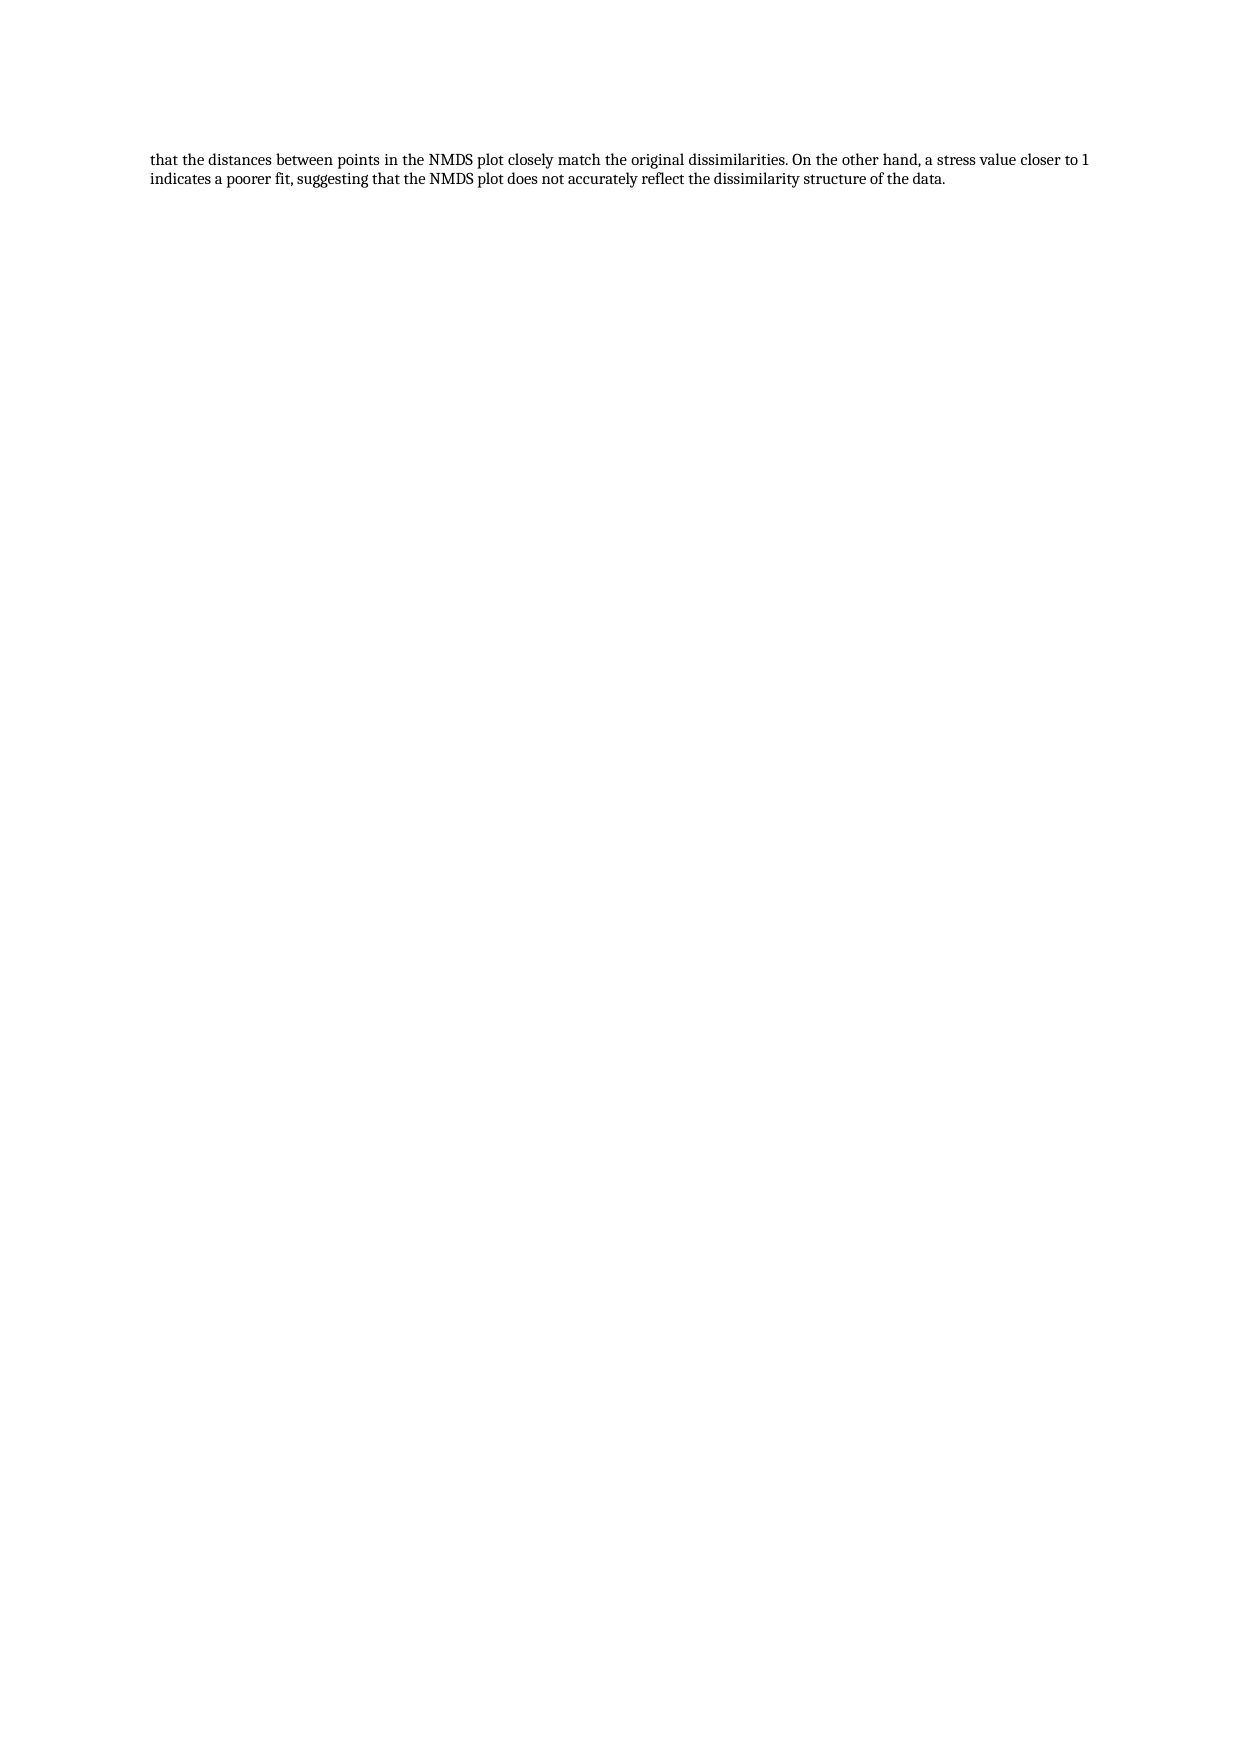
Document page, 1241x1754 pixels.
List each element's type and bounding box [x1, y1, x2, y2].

text [150, 150, 1090, 188]
